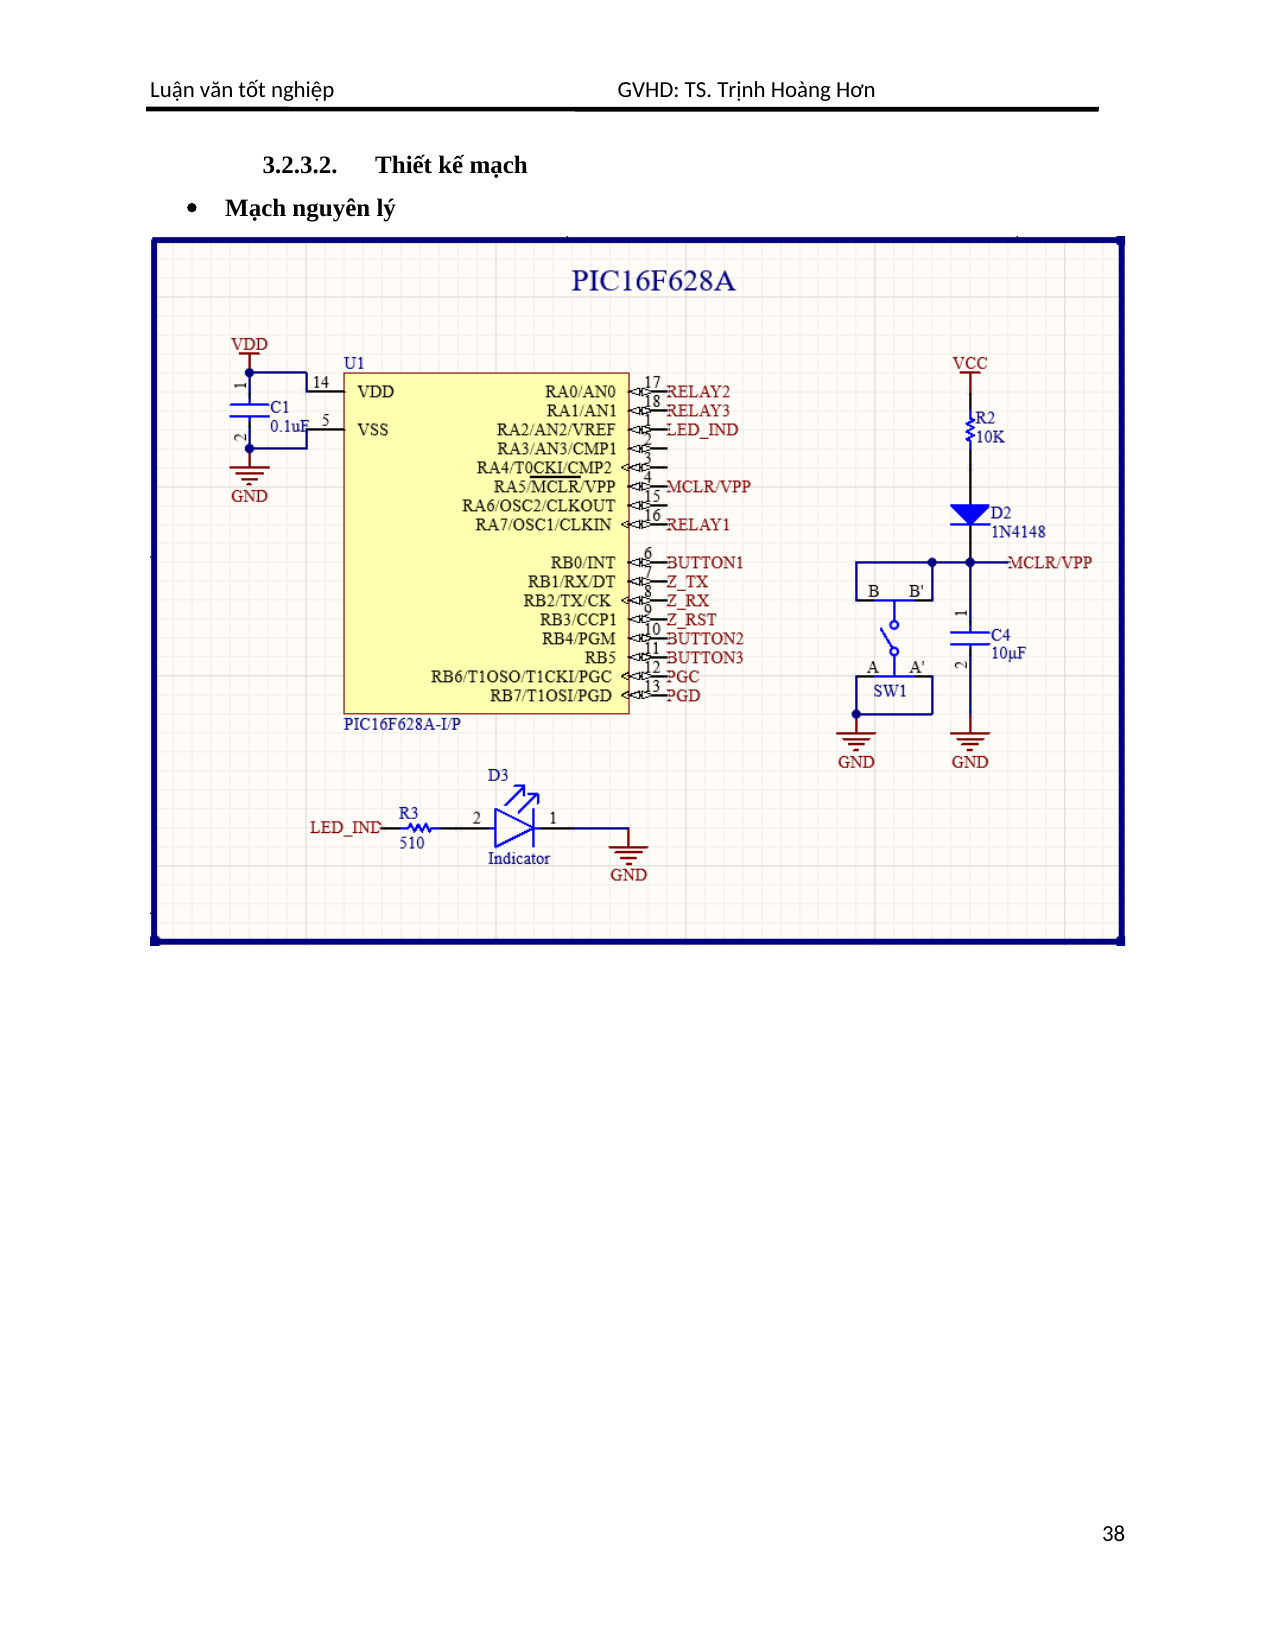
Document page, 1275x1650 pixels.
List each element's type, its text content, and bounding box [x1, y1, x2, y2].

picture [150, 236, 1125, 946]
list Thiết kế mạch [262, 150, 1125, 179]
list Mạch nguyên lý [187, 193, 1125, 222]
